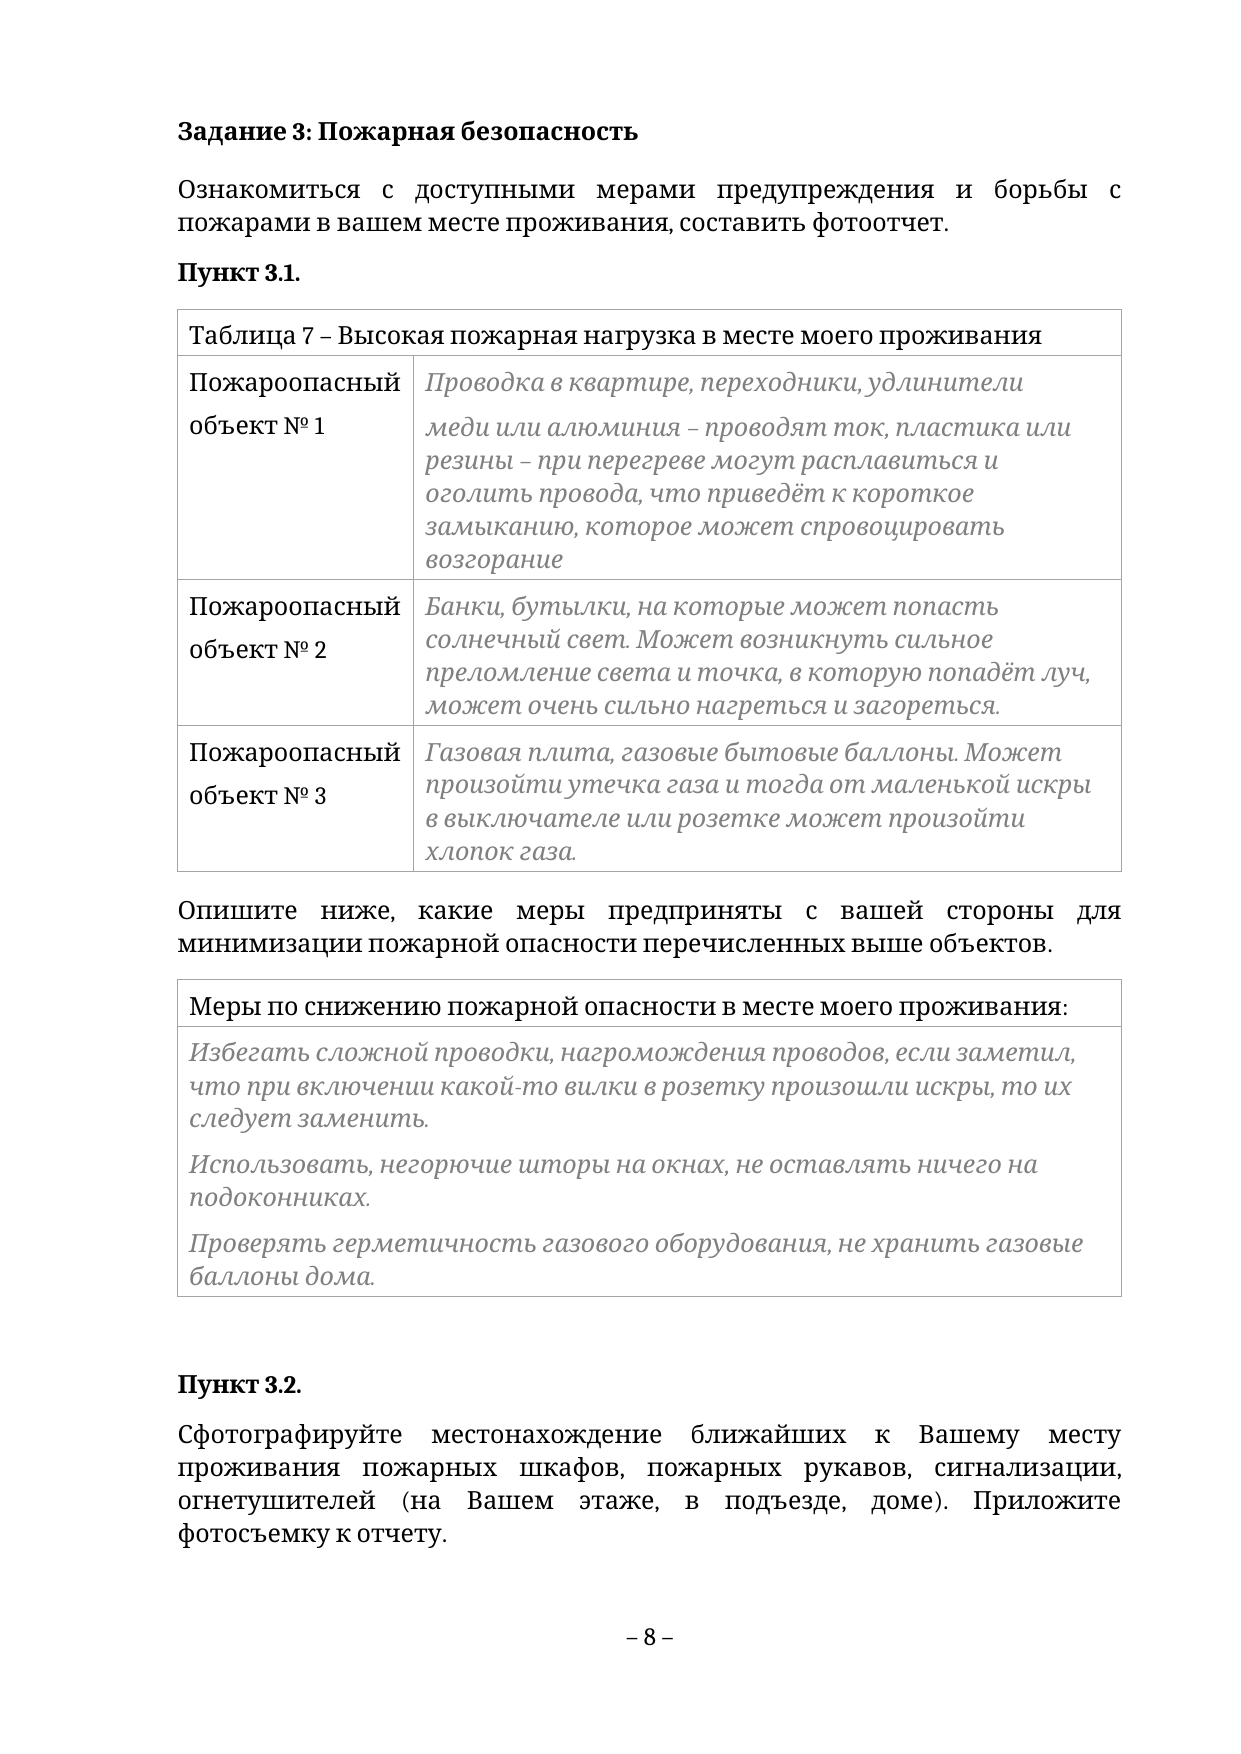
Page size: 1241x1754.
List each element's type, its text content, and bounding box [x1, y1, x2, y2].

table_header Меры по снижению пожарной опасности в месте моего проживания: [178, 980, 1121, 1026]
table_cell Банки, бутылки, на которые может попасть солнечный свет. Может возникнуть сильное преломление света и точка, в которую попадёт луч, может очень сильно нагреться и загореться. [414, 580, 1121, 725]
text Пункт 3.2. [177, 1371, 1122, 1400]
table_cell Пожароопасный объект № 1 [178, 356, 413, 579]
table_cell Пожароопасный объект № 3 [178, 726, 413, 871]
table_cell Газовая плита, газовые бытовые баллоны. Может произойти утечка газа и тогда от маленькой искры в выключателе или розетке может произойти хлопок газа. [414, 726, 1121, 871]
table_cell Проводка в квартире, переходники, удлинители меди или алюминия – проводят ток, пластика или резины – при перегреве могут расплавиться и оголить провода, что приведёт к короткое замыканию, которое может спровоцировать возгорание [414, 356, 1121, 579]
text Пункт 3.1. [177, 259, 1122, 288]
table_cell Избегать сложной проводки, нагромождения проводов, если заметил, что при включении какой-то вилки в розетку произошли искры, то их следует заменить. Использовать, негорючие шторы на окнах, не оставлять ничего на подоконниках. Проверять герметичность газового оборудования, не хранить газовые баллоны дома. [178, 1027, 1121, 1296]
text Опишите ниже, какие меры предприняты с вашей стороны для минимизации пожарной опасности перечисленных выше объектов. [177, 897, 1122, 958]
text Задание 3: Пожарная безопасность [177, 118, 1122, 147]
text Ознакомиться с доступными мерами предупреждения и борьбы с пожарами в вашем месте проживания, составить фотоотчет. [177, 176, 1122, 238]
table_header Таблица 7 – Высокая пожарная нагрузка в месте моего проживания [178, 310, 1121, 355]
text Сфотографируйте местонахождение ближайших к Вашему месту проживания пожарных шкафов, пожарных рукавов, сигнализации, огнетушителей (на Вашем этаже, в подъезде, доме). Приложите фотосъемку к отчету. [177, 1421, 1122, 1549]
table_cell Пожароопасный объект № 2 [178, 580, 413, 725]
